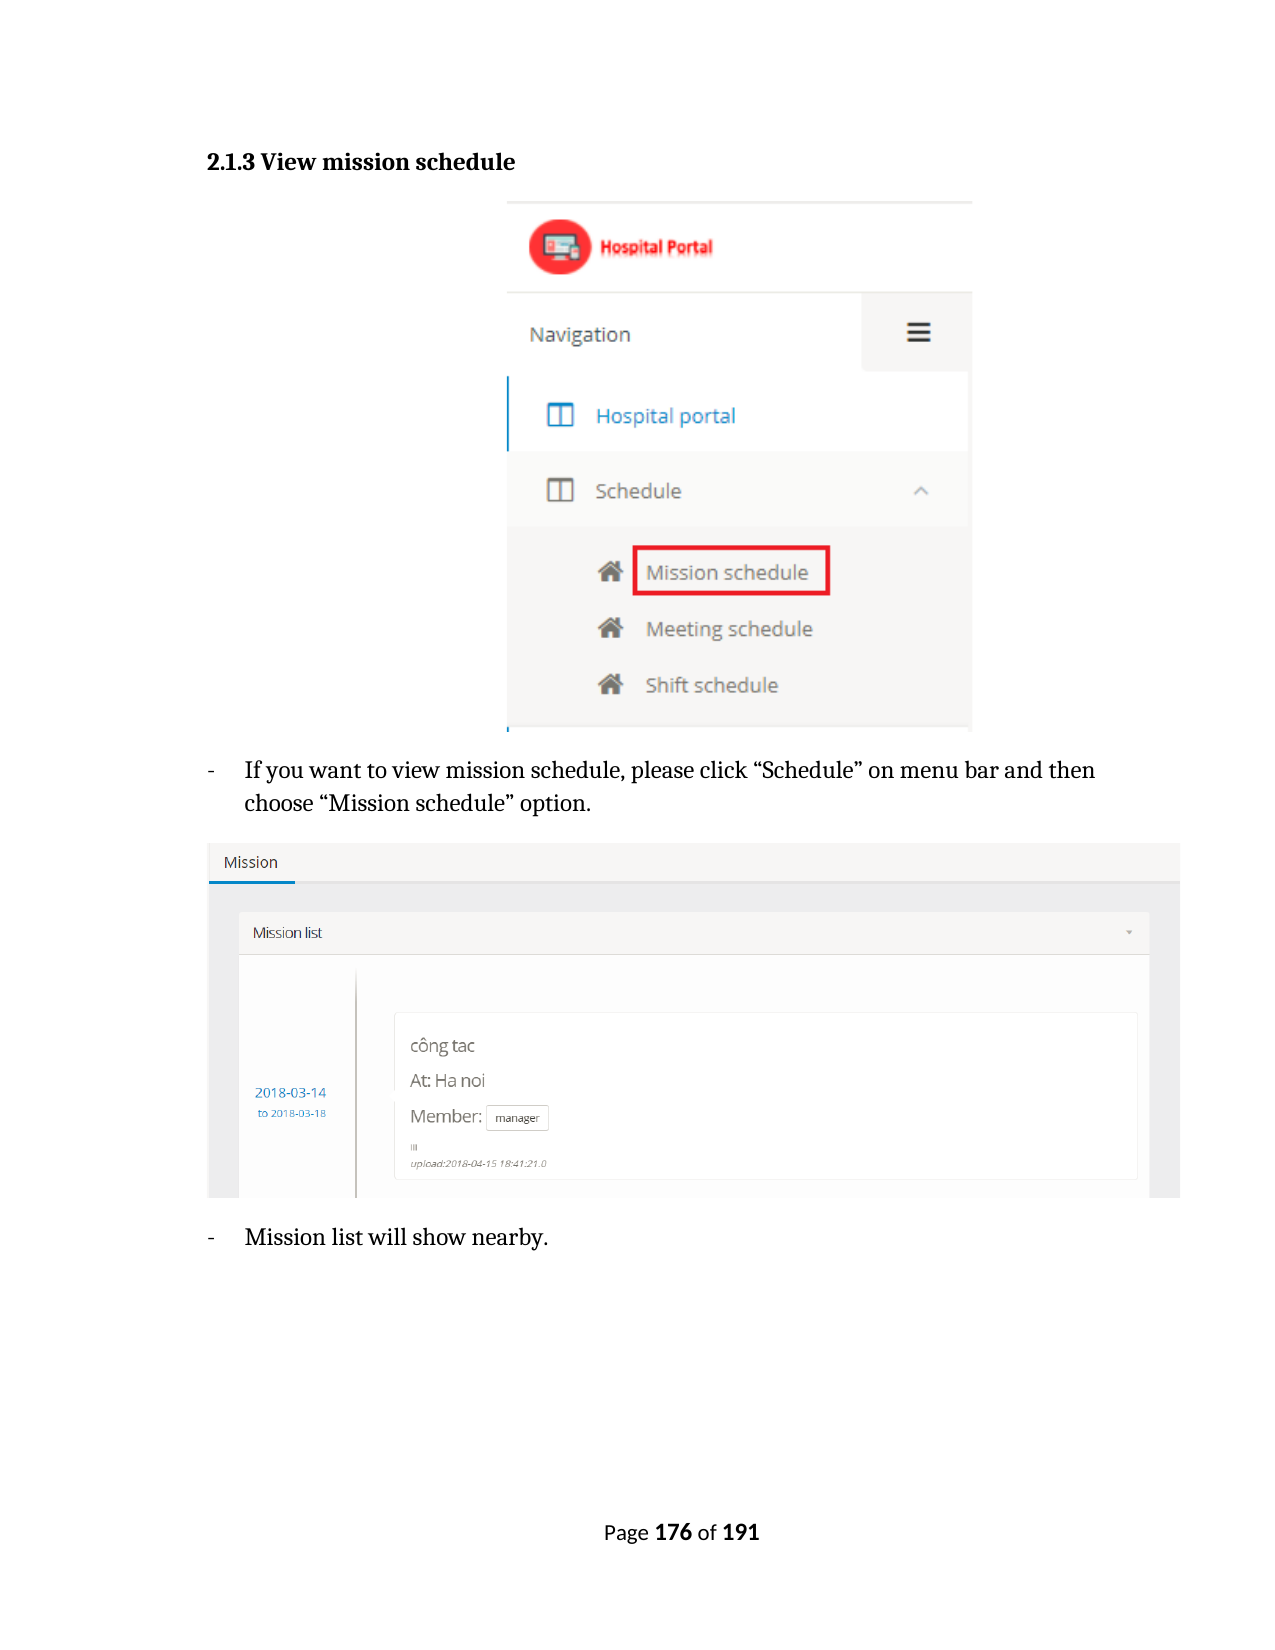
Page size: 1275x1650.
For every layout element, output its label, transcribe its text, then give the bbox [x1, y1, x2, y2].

text 2.1.3 View mission schedule [207, 148, 1157, 176]
list If you want to view mission schedule, please click “Schedule” on menu bar and then choose “Mission schedule” option. [207, 756, 1157, 818]
picture [506, 201, 973, 732]
picture [206, 843, 1181, 1198]
list Mission list will show nearby. [207, 1223, 1157, 1252]
